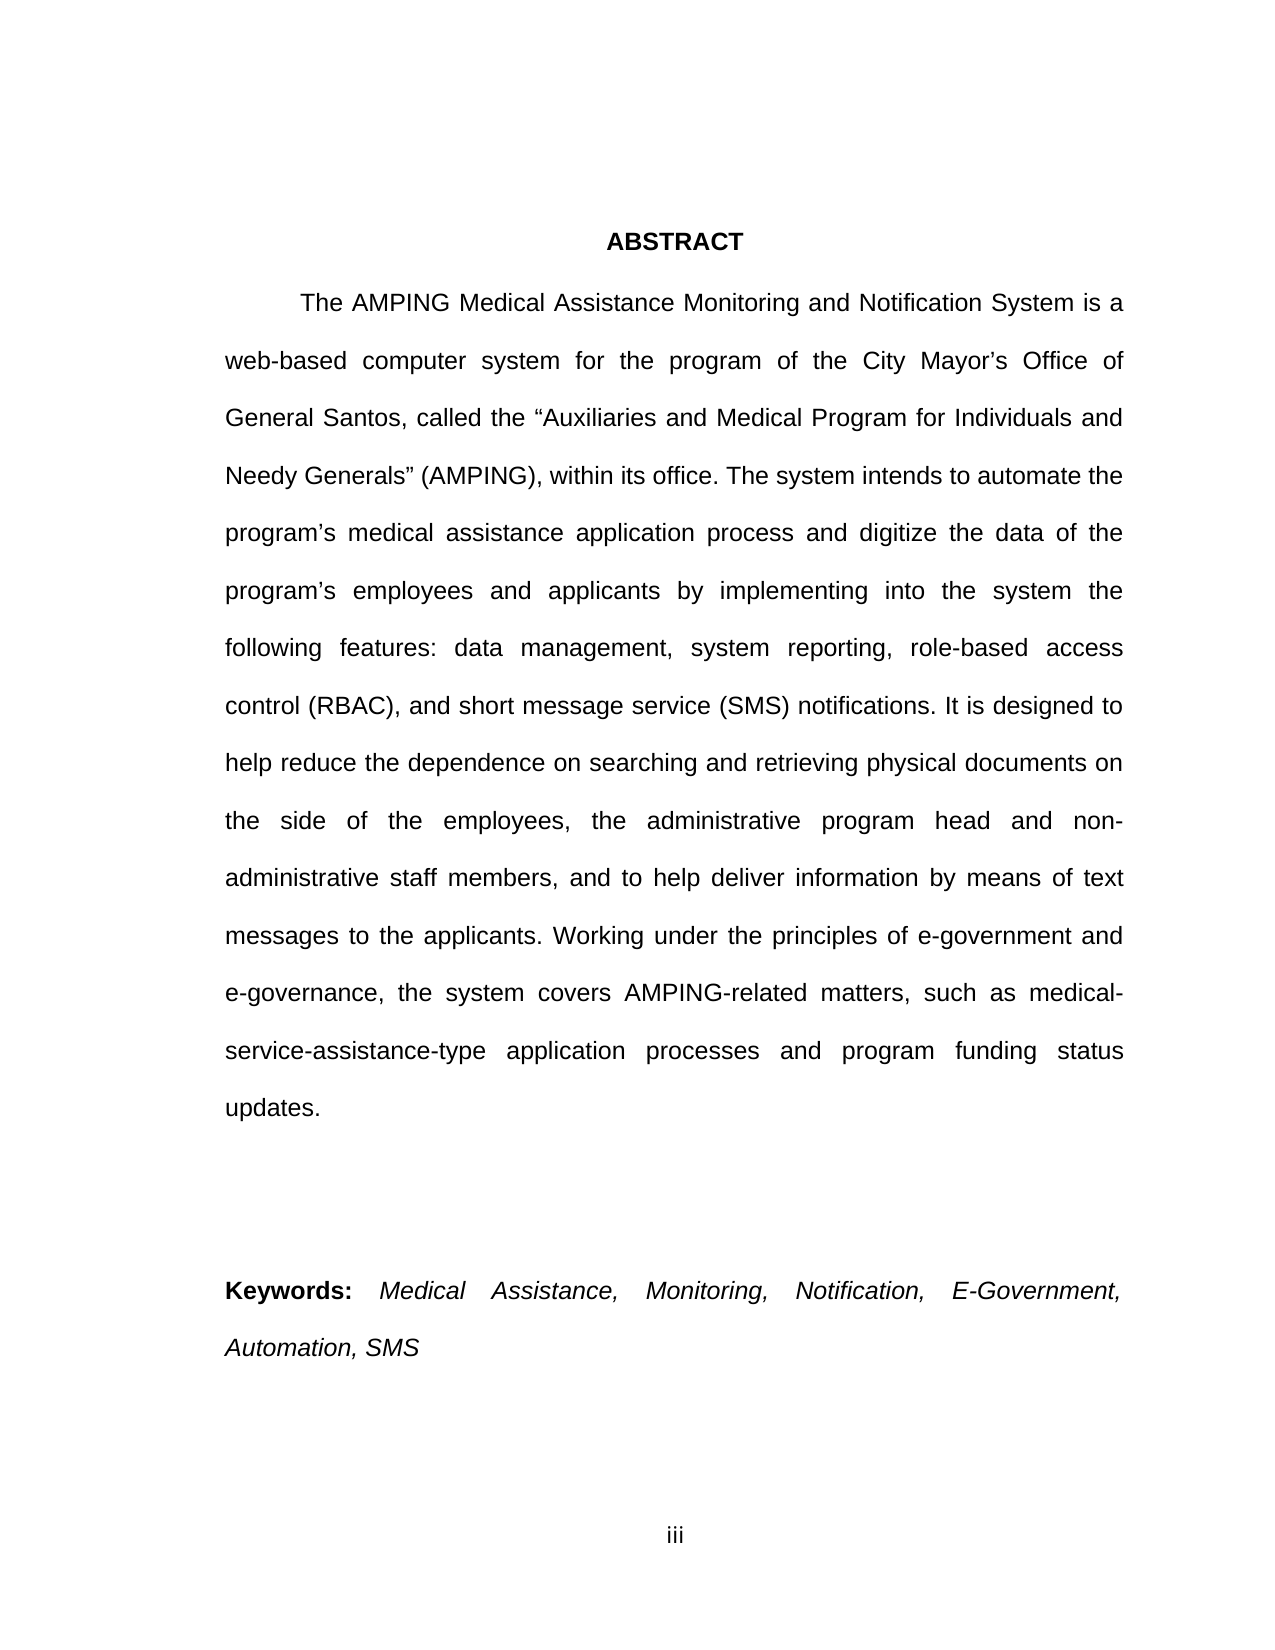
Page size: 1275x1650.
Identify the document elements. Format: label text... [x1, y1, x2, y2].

text Keywords: Medical Assistance, Monitoring, Notification, E-Government, Automation, SMS [225, 1161, 1125, 1362]
text The AMPING Medical Assistance Monitoring and Notification System is a web-based computer system for the program of the City Mayor’s Office of General Santos, called the “Auxiliaries and Medical Program for Individuals and Needy Generals” (AMPING), within its office. The system intends to automate the program’s medical assistance application process and digitize the data of the program’s employees and applicants by implementing into the system the following features: data management, system reporting, role-based access control (RBAC), and short message service (SMS) notifications. It is designed to help reduce the dependence on searching and retrieving physical documents on the side of the employees, the administrative program head and non-administrative staff members, and to help deliver information by means of text messages to the applicants. Working under the principles of e-government and e-governance, the system covers AMPING-related matters, such as medical-service-assistance-type application processes and program funding status updates. [225, 288, 1125, 1122]
text ABSTRACT [225, 226, 1125, 255]
